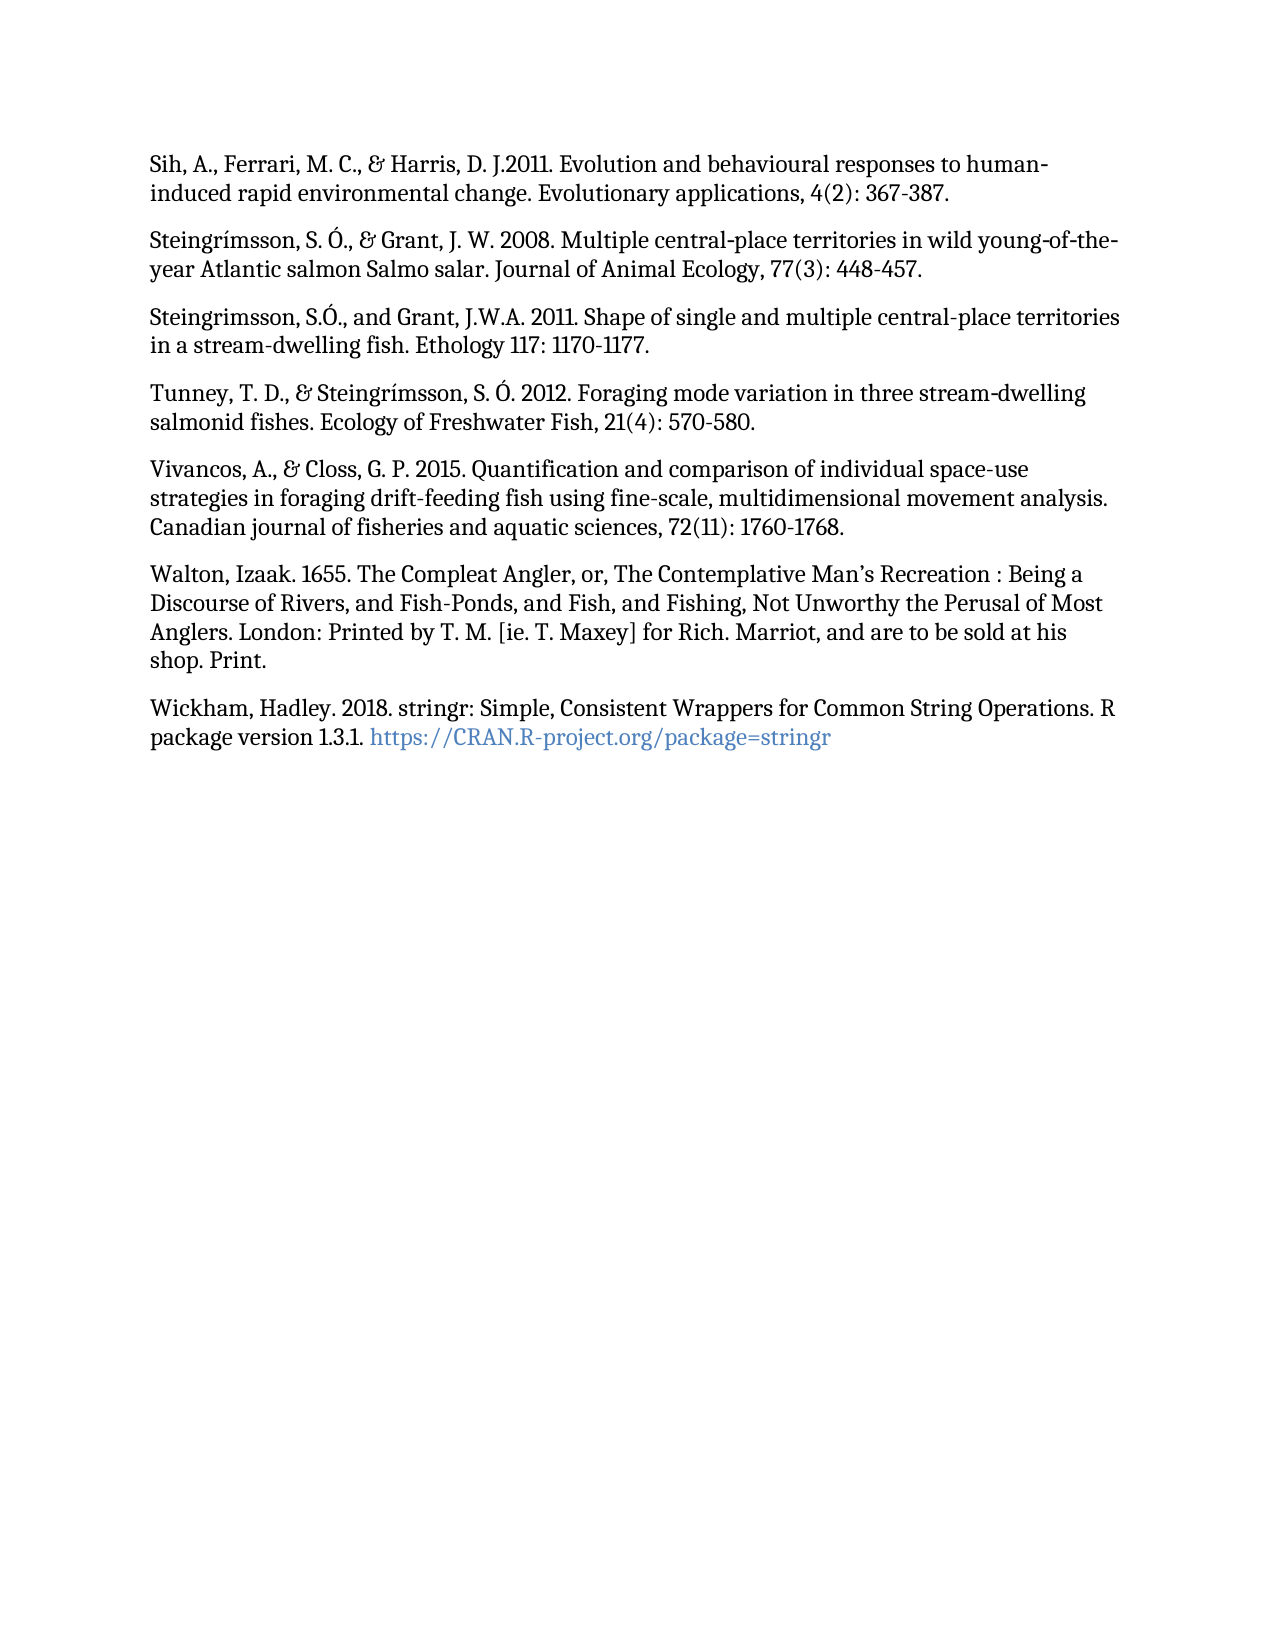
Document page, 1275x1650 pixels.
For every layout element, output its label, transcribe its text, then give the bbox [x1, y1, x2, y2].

text Walton, Izaak. 1655. The Compleat Angler, or, The Contemplative Man’s Recreation : Being a Discourse of Rivers, and Fish-Ponds, and Fish, and Fishing, Not Unworthy the Perusal of Most Anglers. London: Printed by T. M. [ie. T. Maxey] for Rich. Marriot, and are to be sold at his shop. Print. [150, 560, 1125, 675]
text Steingrímsson, S. Ó., & Grant, J. W. 2008. Multiple central‐place territories in wild young‐of‐the‐year Atlantic salmon Salmo salar. Journal of Animal Ecology, 77(3): 448-457. [150, 226, 1125, 284]
text Tunney, T. D., & Steingrímsson, S. Ó. 2012. Foraging mode variation in three stream‐dwelling salmonid fishes. Ecology of Freshwater Fish, 21(4): 570-580. [150, 379, 1125, 436]
text Steingrimsson, S.Ó., and Grant, J.W.A. 2011. Shape of single and multiple central-place territories in a stream-dwelling fish. Ethology 117: 1170-1177. [150, 302, 1125, 360]
text Vivancos, A., & Closs, G. P. 2015. Quantification and comparison of individual space-use strategies in foraging drift-feeding fish using fine-scale, multidimensional movement analysis. Canadian journal of fisheries and aquatic sciences, 72(11): 1760-1768. [150, 455, 1125, 541]
text Wickham, Hadley. 2018. stringr: Simple, Consistent Wrappers for Common String Operations. R package version 1.3.1. https://CRAN.R-project.org/package=stringr [150, 694, 1125, 751]
text Sih, A., Ferrari, M. C., & Harris, D. J.2011. Evolution and behavioural responses to human‐induced rapid environmental change. Evolutionary applications, 4(2): 367-387. [150, 150, 1125, 207]
